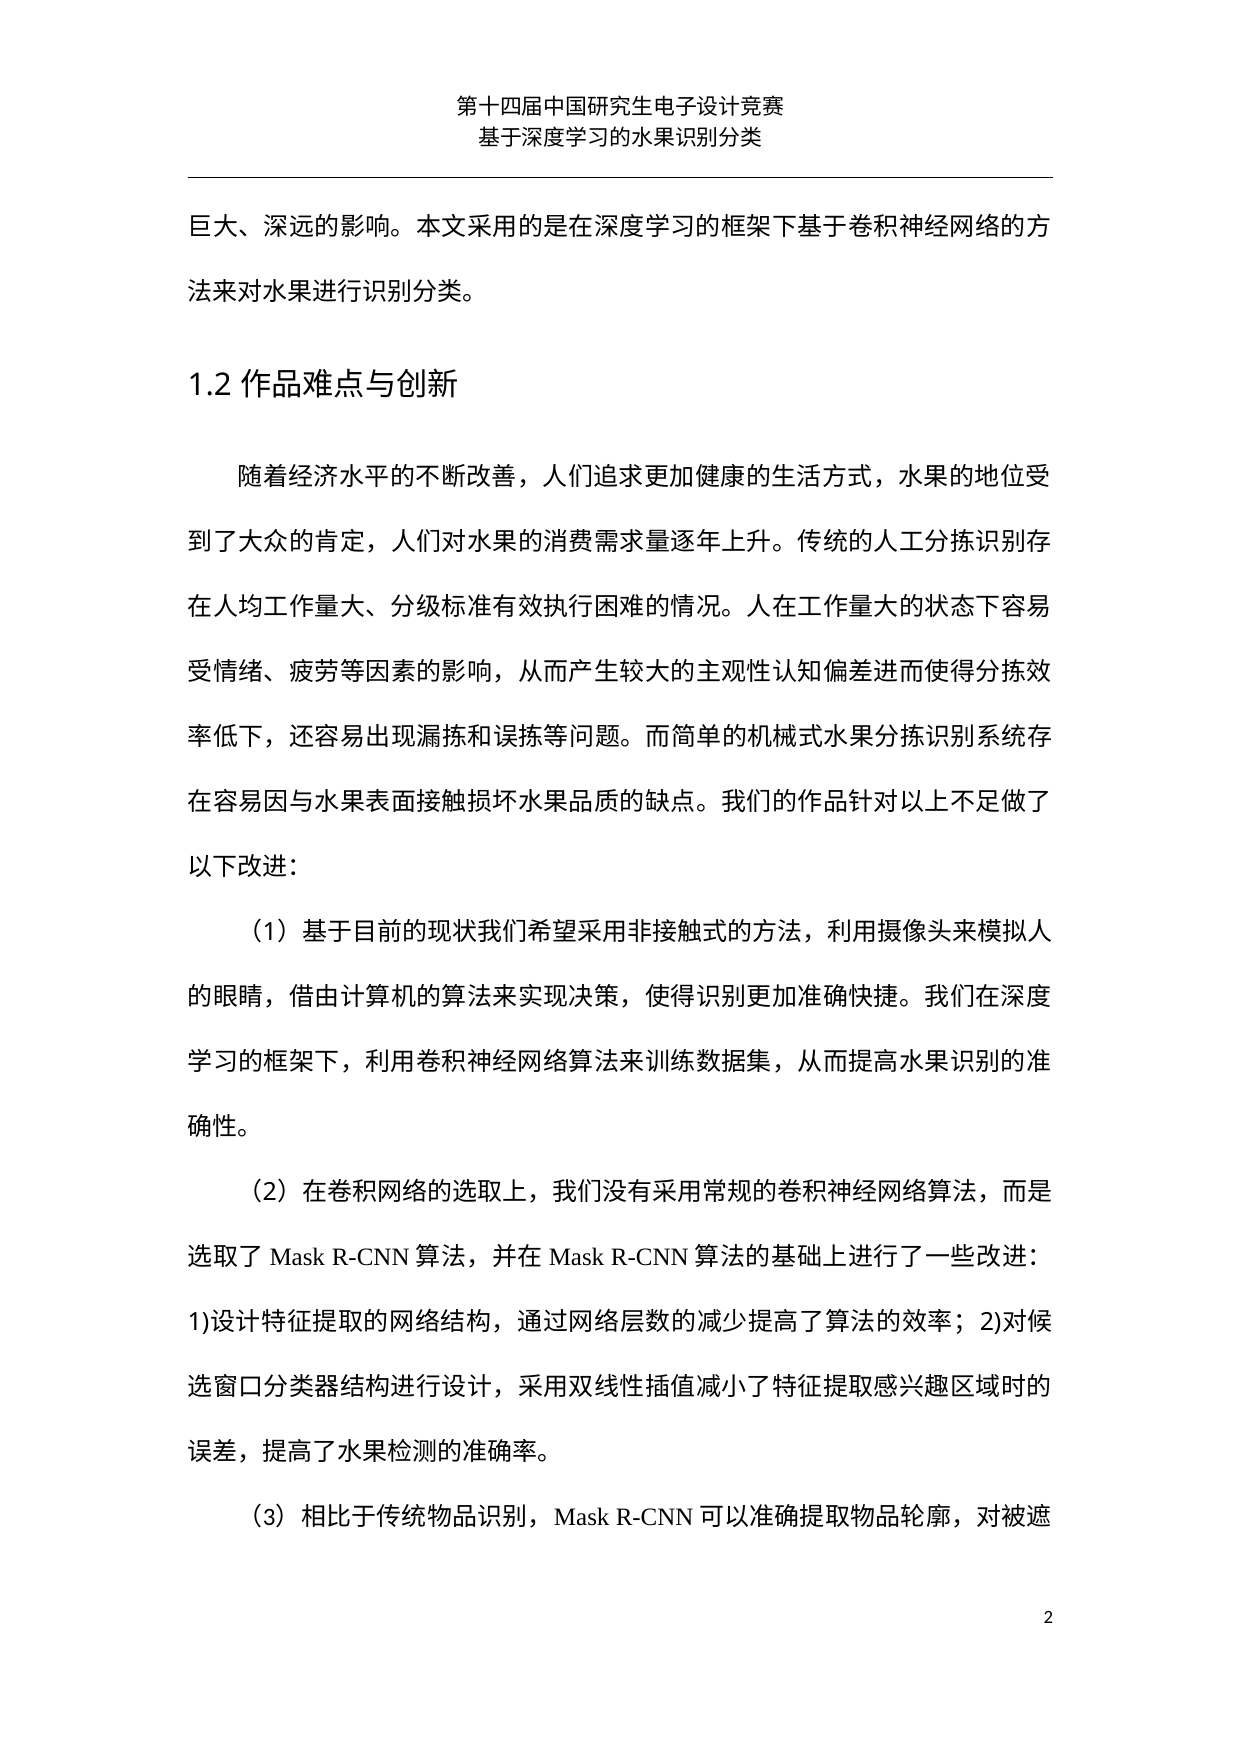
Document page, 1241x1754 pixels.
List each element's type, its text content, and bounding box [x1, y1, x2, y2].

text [187, 1482, 1053, 1547]
text （1）基于目前的现状我们希望采用非接触式的方法，利用摄像头来模拟人的眼睛，借由计算机的算法来实现决策，使得识别更加准确快捷。我们在深度学习的框架下，利用卷积神经网络算法来训练数据集，从而提高水果识别的准确性。 [187, 897, 1053, 1157]
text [187, 192, 1053, 322]
text 随着经济水平的不断改善，人们追求更加健康的生活方式，水果的地位受到了大众的肯定，人们对水果的消费需求量逐年上升。传统的人工分拣识别存在人均工作量大、分级标准有效执行困难的情况。人在工作量大的状态下容易受情绪、疲劳等因素的影响，从而产生较大的主观性认知偏差进而使得分拣效率低下，还容易出现漏拣和误拣等问题。而简单的机械式水果分拣识别系统存在容易因与水果表面接触损坏水果品质的缺点。我们的作品针对以上不足做了以下改进： [187, 442, 1053, 897]
text （2）在卷积网络的选取上，我们没有采用常规的卷积神经网络算法，而是选取了Mask R-CNN算法，并在Mask R-CNN算法的基础上进行了一些改进：1)设计特征提取的网络结构，通过网络层数的减少提高了算法的效率；2)对候选窗口分类器结构进行设计，采用双线性插值减小了特征提取感兴趣区域时的误差，提高了水果检测的准确率。 [187, 1157, 1053, 1482]
subtitle 1.2 作品难点与创新 [187, 349, 1053, 414]
